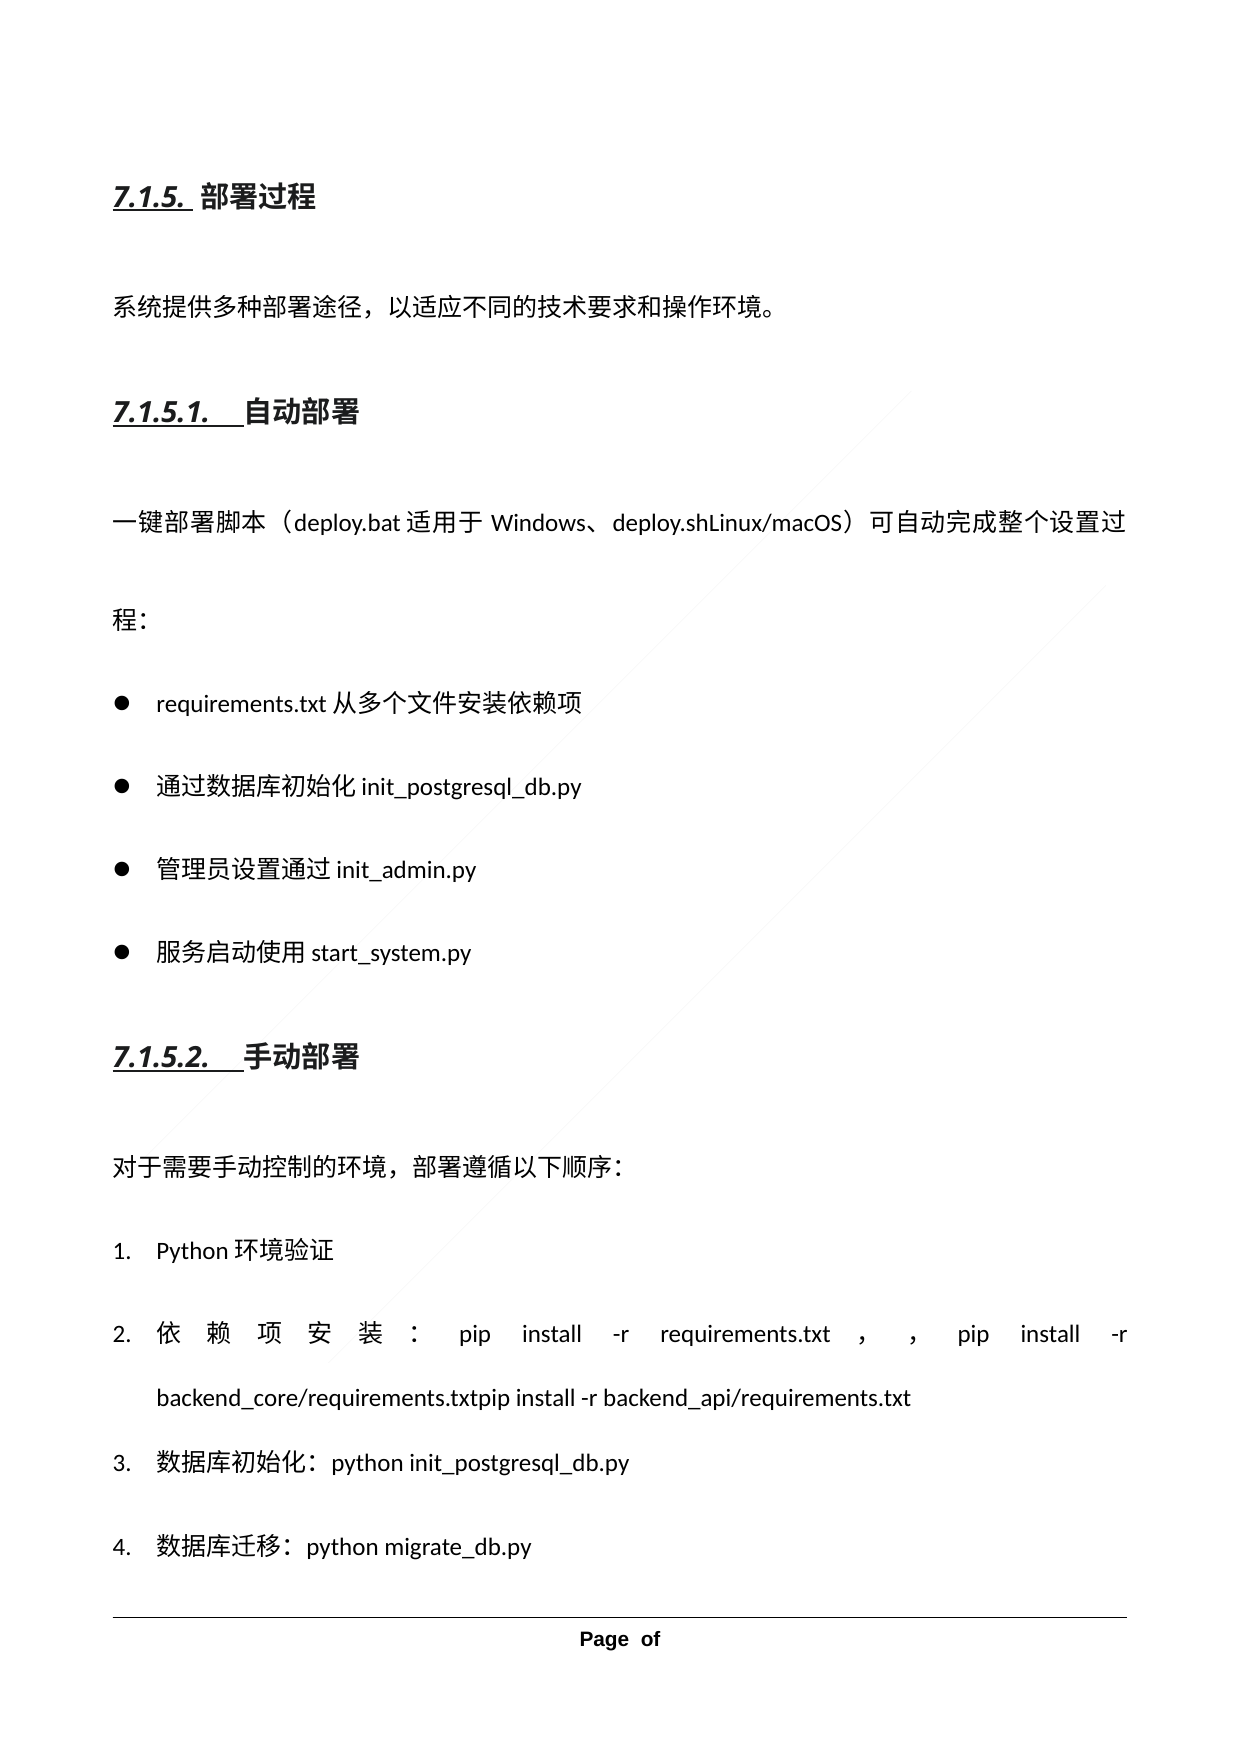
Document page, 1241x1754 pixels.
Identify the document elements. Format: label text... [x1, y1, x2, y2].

text 一键部署脚本（deploy.bat适用于 Windows、deploy.shLinux/macOS）可自动完成整个设置过程： [112, 488, 1128, 651]
list 依赖项安装：pip install -r requirements.txt，，pip install -r backend_core/requirements.txtpip install -r backend_api/requirements.txt [112, 1299, 1128, 1413]
list 数据库初始化：python init_postgresql_db.py [112, 1428, 1128, 1493]
list requirements.txt从多个文件安装依赖项 [112, 669, 1128, 734]
list Python 环境验证 [112, 1216, 1128, 1281]
text 系统提供多种部署途径，以适应不同的技术要求和操作环境。 [112, 273, 1128, 338]
list 通过数据库初始化init_postgresql_db.py [112, 752, 1128, 817]
list 数据库迁移：python migrate_db.py [112, 1512, 1128, 1577]
list 服务启动使用start_system.py [112, 918, 1128, 983]
subtitle 部署过程 [112, 162, 1128, 227]
subtitle 自动部署 [112, 377, 1128, 442]
list 管理员设置通过init_admin.py [112, 835, 1128, 900]
text 对于需要手动控制的环境，部署遵循以下顺序： [112, 1133, 1128, 1198]
subtitle 手动部署 [112, 1022, 1128, 1087]
